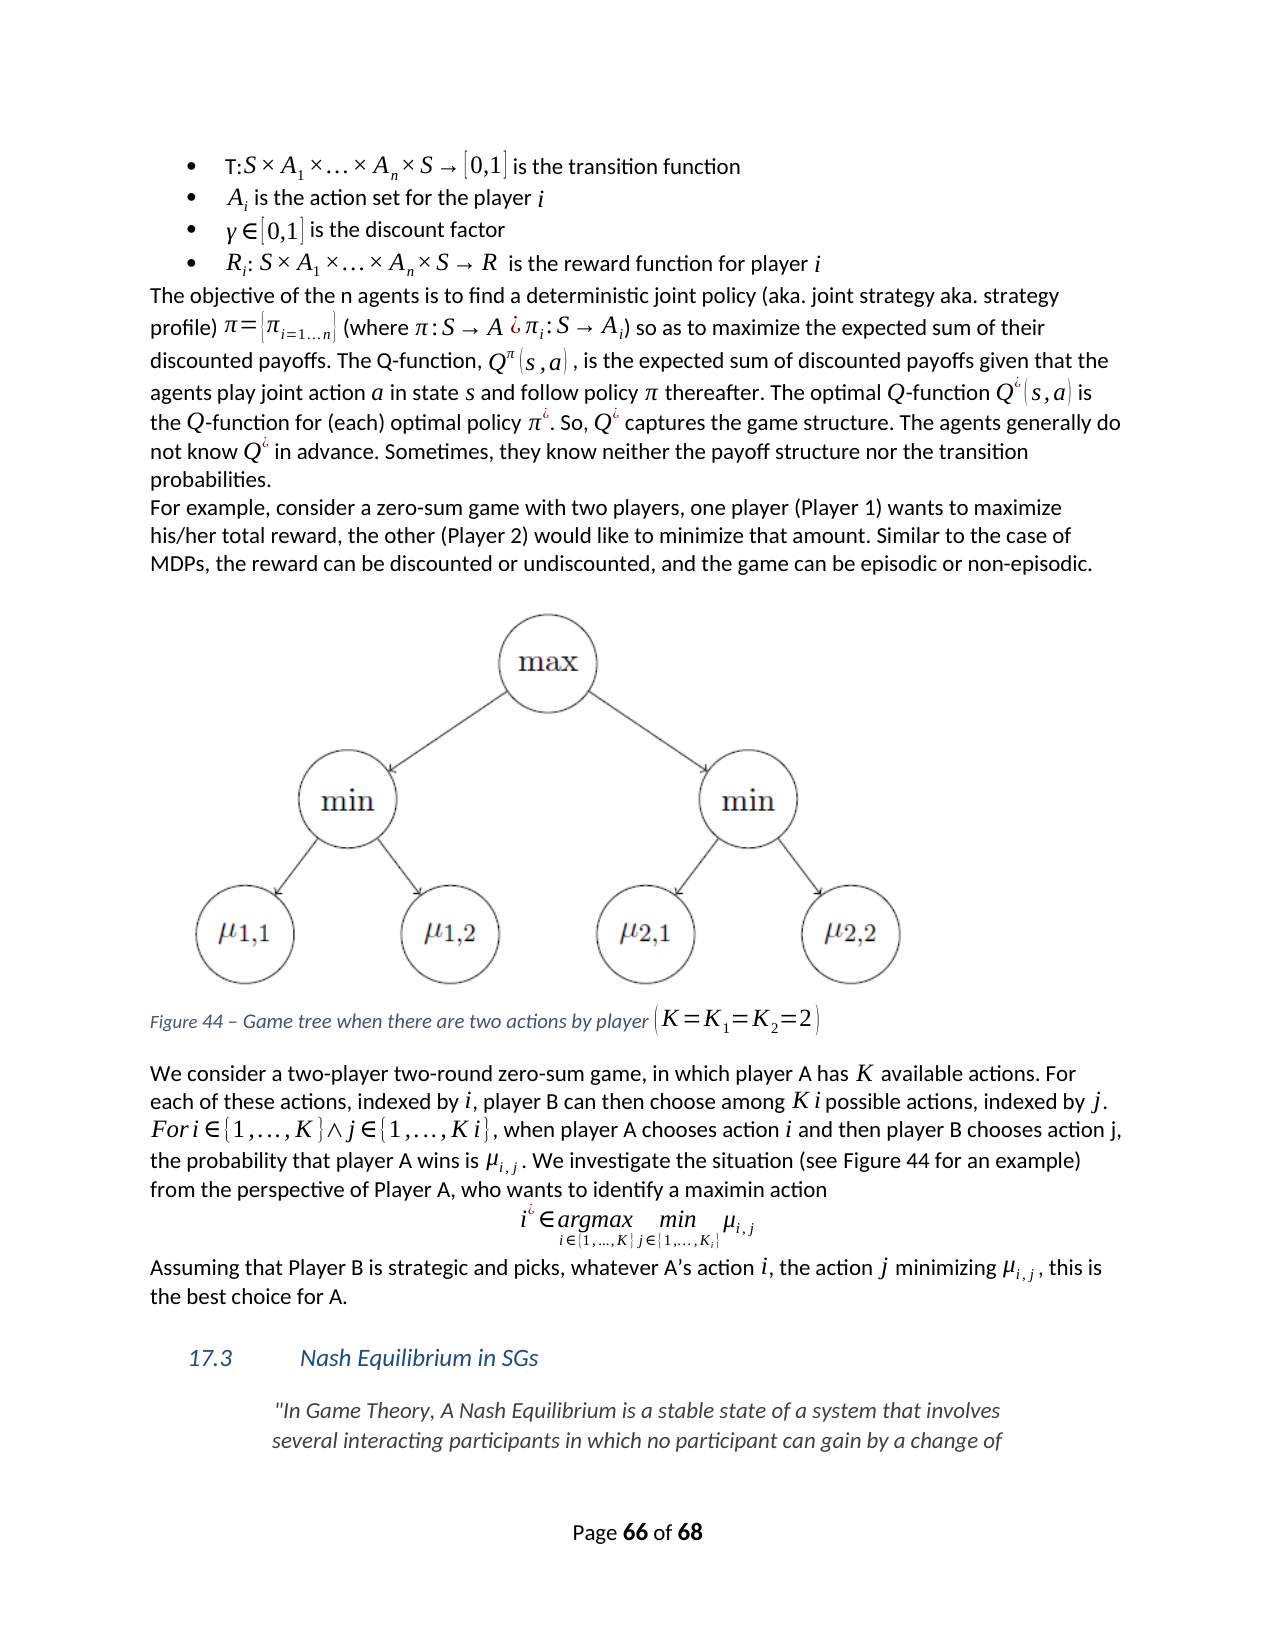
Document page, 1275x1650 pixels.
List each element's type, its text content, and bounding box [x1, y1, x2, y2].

subtitle Nash Equilibrium in SGs [153, 1343, 1125, 1373]
list is the discount factor [187, 215, 1125, 247]
list T: is the transition function [187, 150, 1125, 183]
text We consider a two-player two-round zero-sum game, in which player A has available actions. For each of these actions, indexed by , player B can then choose among possible actions, indexed by . , when player A chooses action and then player B chooses action j, the probability that player A wins is . We investigate the situation (see Figure 27 for an example) from the perspective of Player A, who wants to identify a maximin action [150, 1059, 1125, 1203]
text The objective of the n agents is to find a deterministic joint policy (aka. joint strategy aka. strategy profile) (where ) so as to maximize the expected sum of their discounted payoffs. The Q-function, , is the expected sum of discounted payoffs given that the agents play joint action in state and follow policy thereafter. The optimal -function is the -function for (each) optimal policy . So, captures the game structure. The agents generally do not know in advance. Sometimes, they know neither the payoff structure nor the transition probabilities. [150, 282, 1125, 493]
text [240, 1396, 1035, 1454]
list : is the reward function for player [187, 247, 1125, 282]
text For example, consider a zero-sum game with two players, one player (Player 1) wants to maximize his/her total reward, the other (Player 2) would like to minimize that amount. Similar to the case of MDPs, the reward can be discounted or undiscounted, and the game can be episodic or non-episodic. [150, 493, 1125, 577]
picture [150, 577, 949, 1004]
text Figure 44 – Game tree when there are two actions by player [150, 1003, 1125, 1038]
text Assuming that Player B is strategic and picks, whatever A’s action , the action minimizing , this is the best choice for A. [150, 1251, 1125, 1310]
list is the action set for the player [187, 183, 1125, 215]
